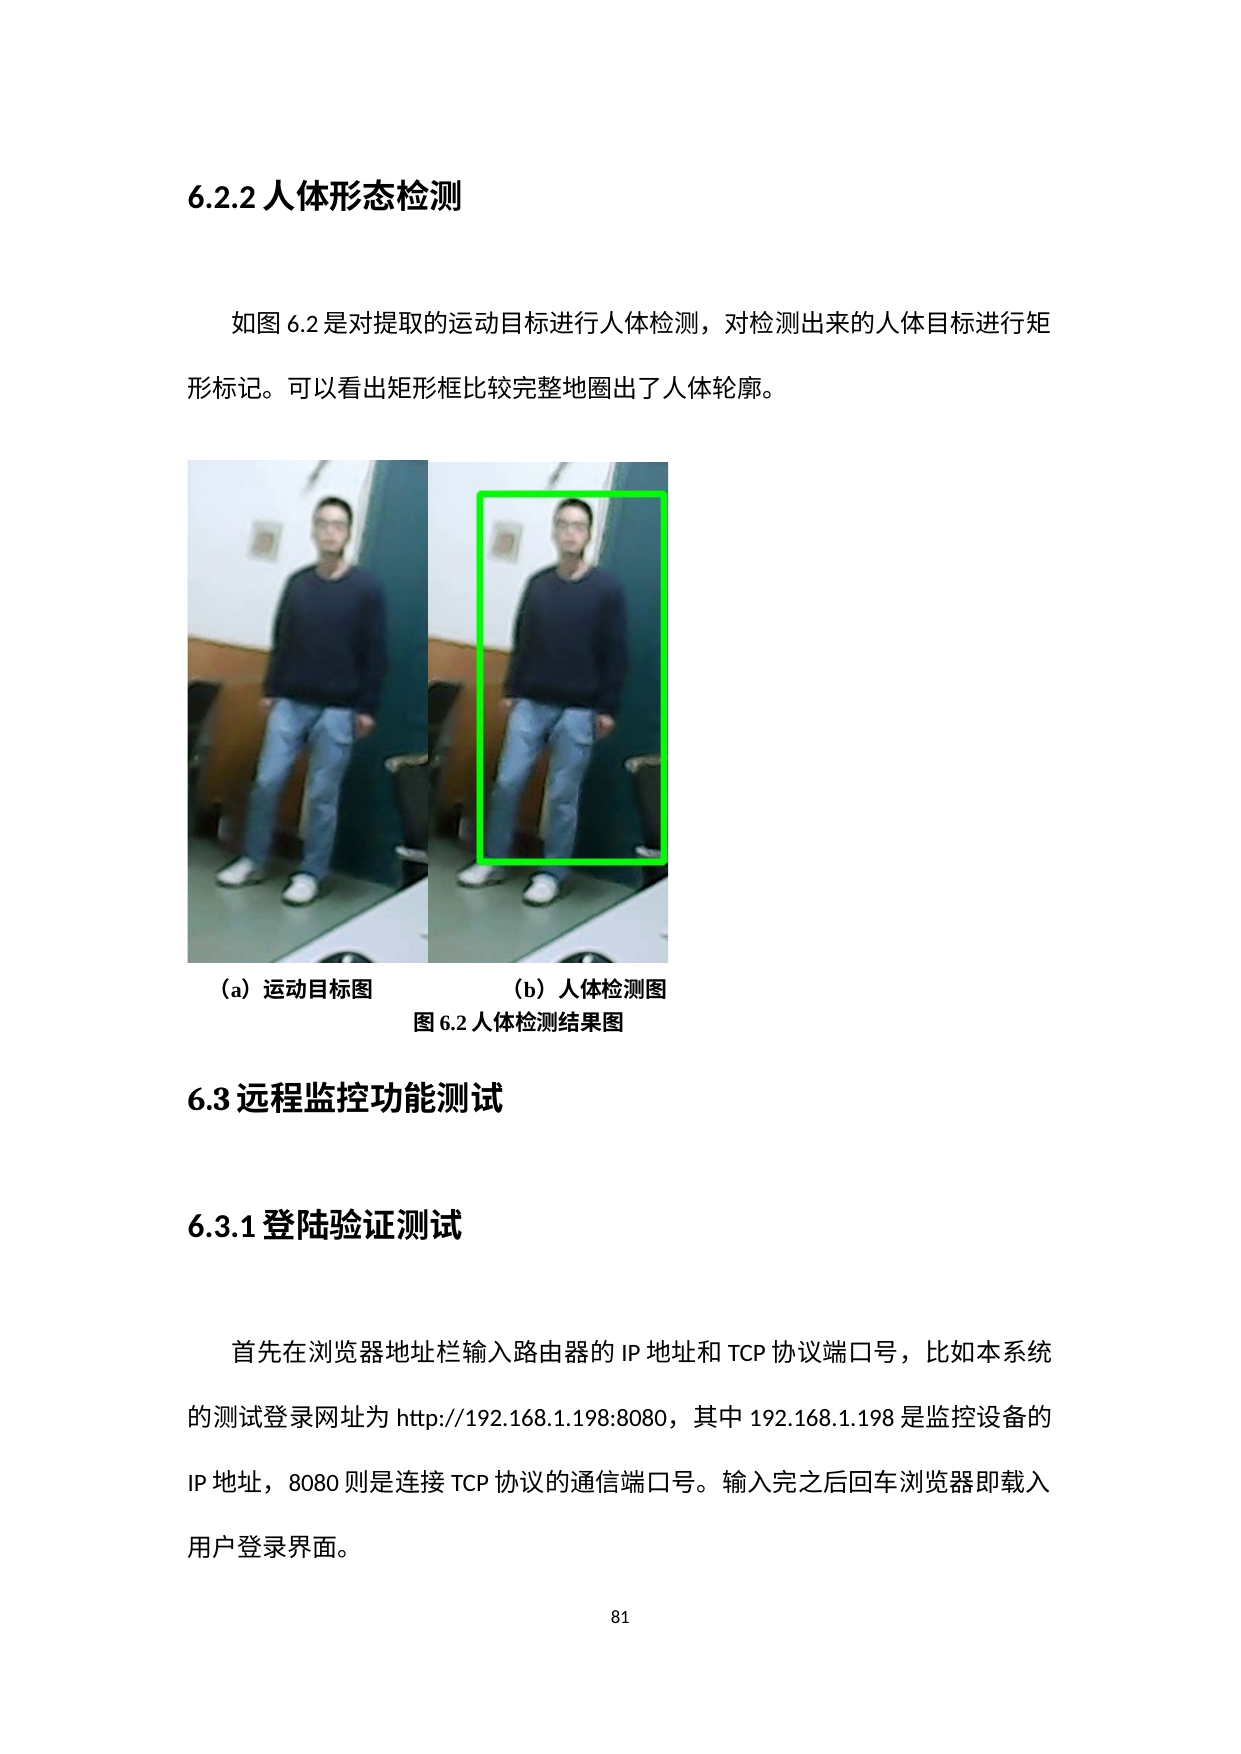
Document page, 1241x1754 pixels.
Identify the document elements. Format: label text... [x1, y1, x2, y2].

subtitle 6.2.2人体形态检测 [187, 162, 1053, 227]
text 图6.2人体检测结果图 [187, 1004, 1053, 1037]
subtitle 6.3.1登陆验证测试 [187, 1191, 1053, 1256]
subtitle 6.3远程监控功能测试 [187, 1064, 1053, 1129]
text 首先在浏览器地址栏输入路由器的IP地址和TCP协议端口号，比如本系统的测试登录网址为http://192.168.1.198:8080，其中192.168.1.198是监控设备的IP地址，8080则是连接TCP协议的通信端口号。输入完之后回车浏览器即载入用户登录界面。 [187, 1318, 1053, 1578]
text 如图6.2是对提取的运动目标进行人体检测，对检测出来的人体目标进行矩形标记。可以看出矩形框比较完整地圈出了人体轮廓。 [187, 289, 1053, 419]
text （a）运动目标图 （b）人体检测图 [187, 972, 1053, 1004]
picture [187, 460, 669, 963]
